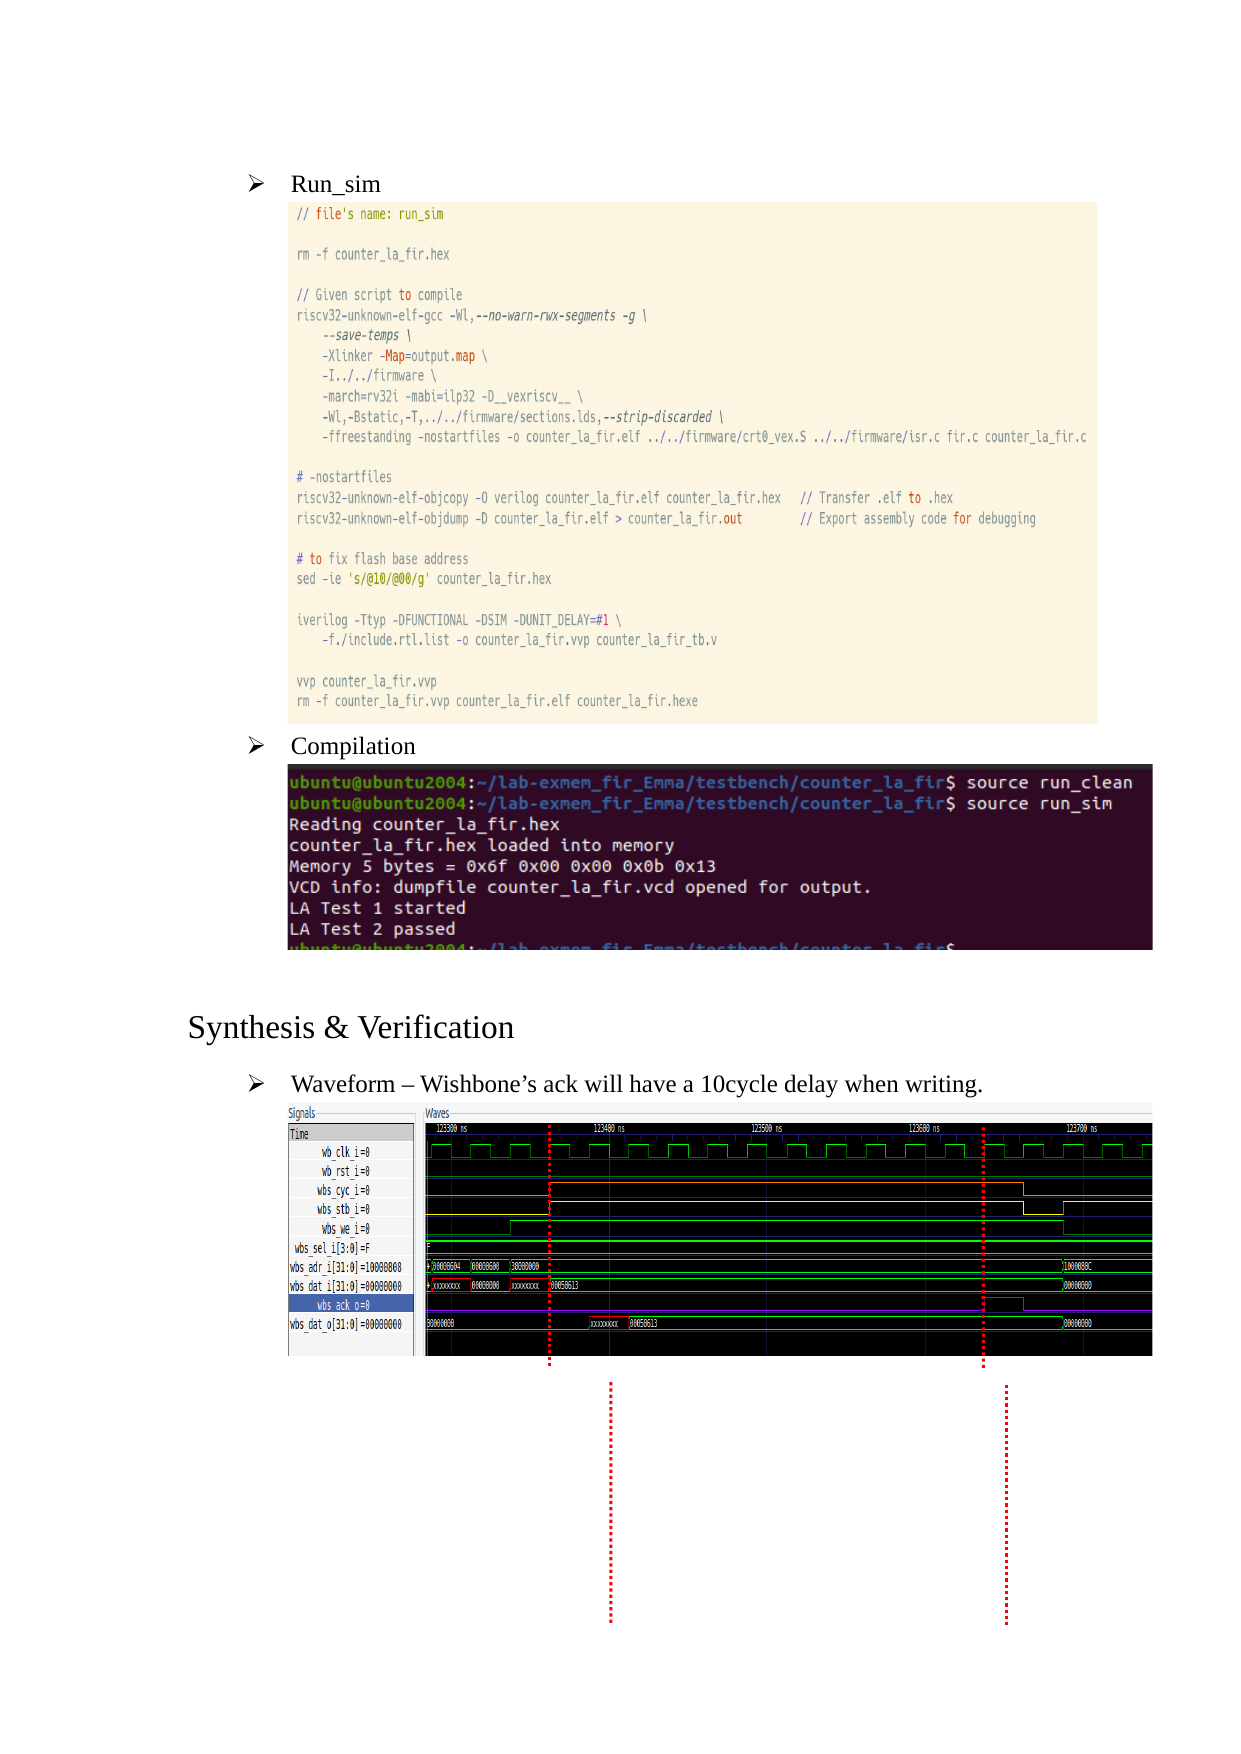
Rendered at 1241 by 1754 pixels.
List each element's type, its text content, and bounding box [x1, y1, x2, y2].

subtitle Run_sim [246, 164, 1053, 202]
picture [287, 1102, 1153, 1356]
subtitle Compilation [246, 727, 1053, 764]
picture [287, 202, 1098, 724]
subtitle Waveform – Wishbone’s ack will have a 10cycle delay when writing. [246, 1064, 1053, 1102]
subtitle Synthesis & Verification [187, 989, 1053, 1064]
picture [287, 764, 1153, 950]
